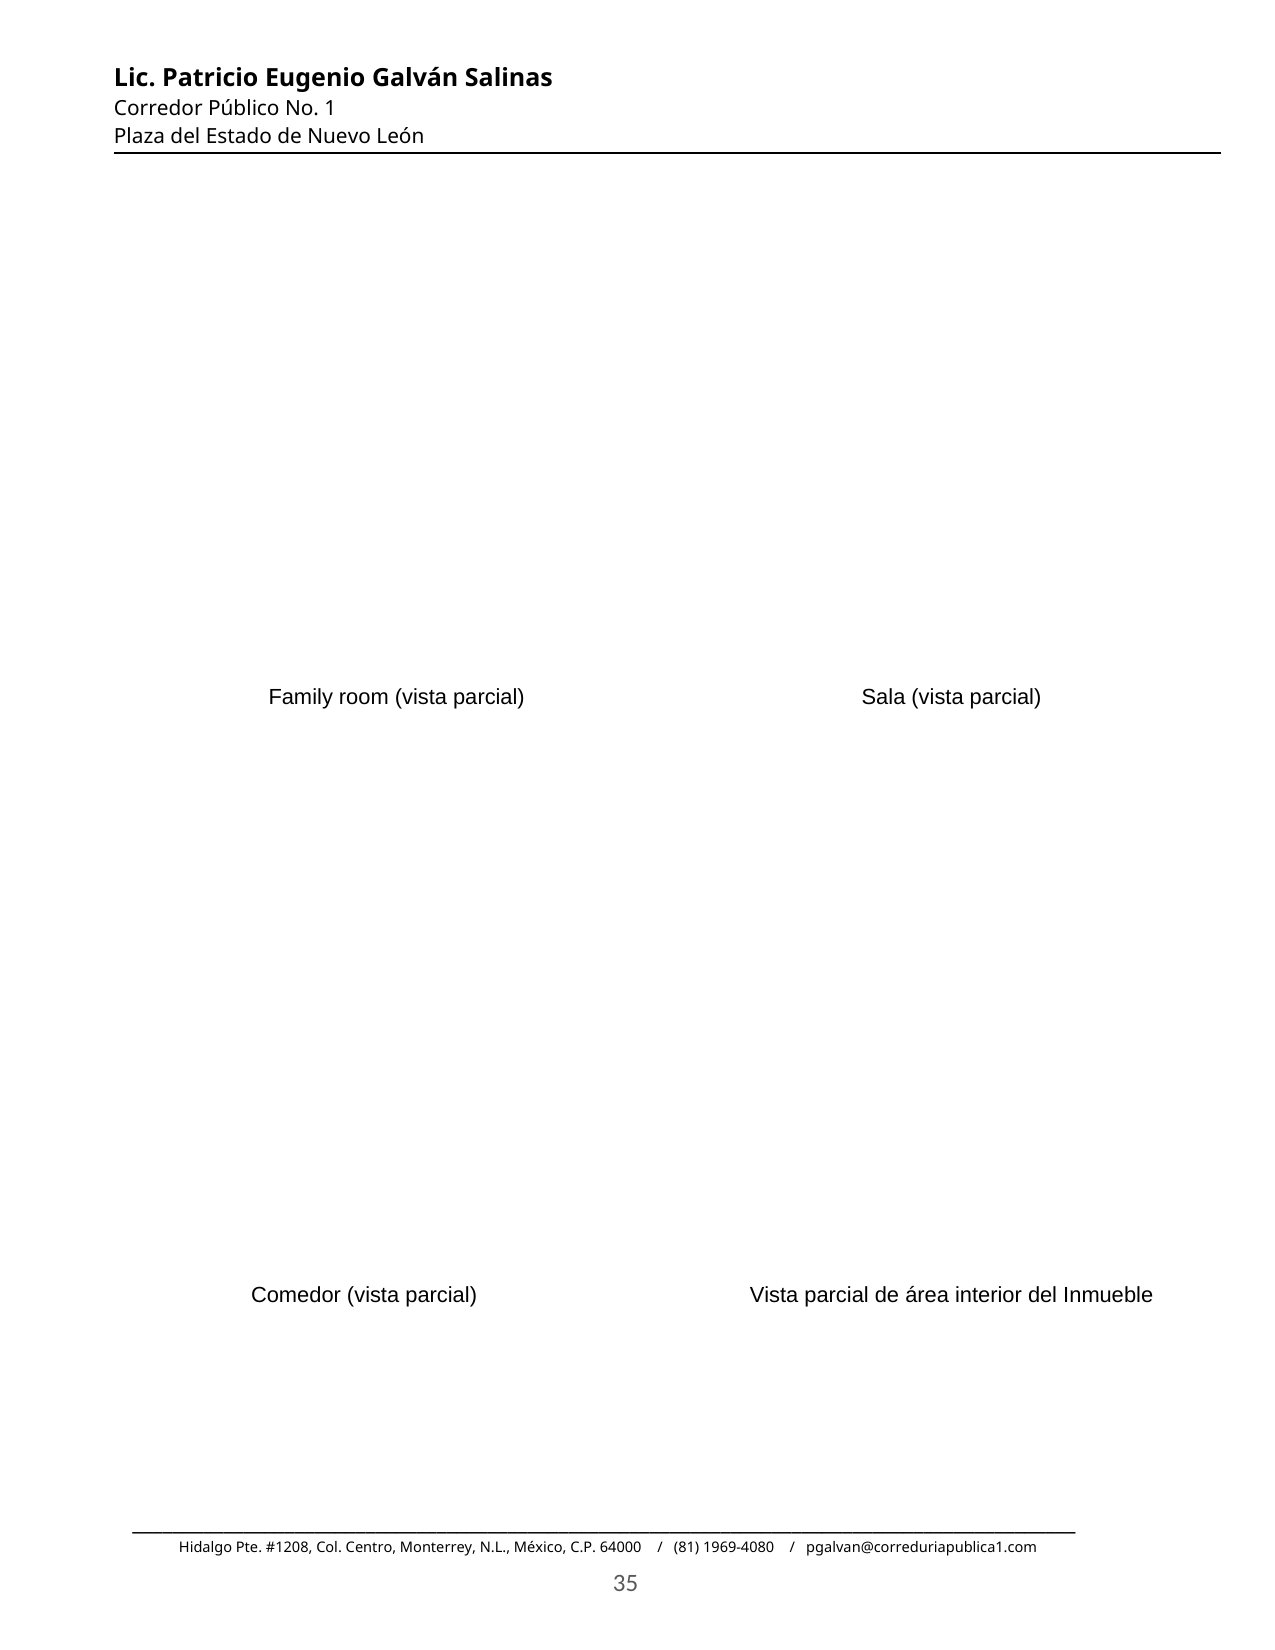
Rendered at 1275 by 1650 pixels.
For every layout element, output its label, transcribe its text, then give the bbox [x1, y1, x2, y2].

table_header Sala (vista parcial) [654, 684, 1249, 734]
table_header Family room (vista parcial) [140, 684, 653, 734]
table_header Comedor (vista parcial) [140, 1282, 653, 1332]
table_header Vista parcial de área interior del Inmueble [654, 1282, 1249, 1332]
